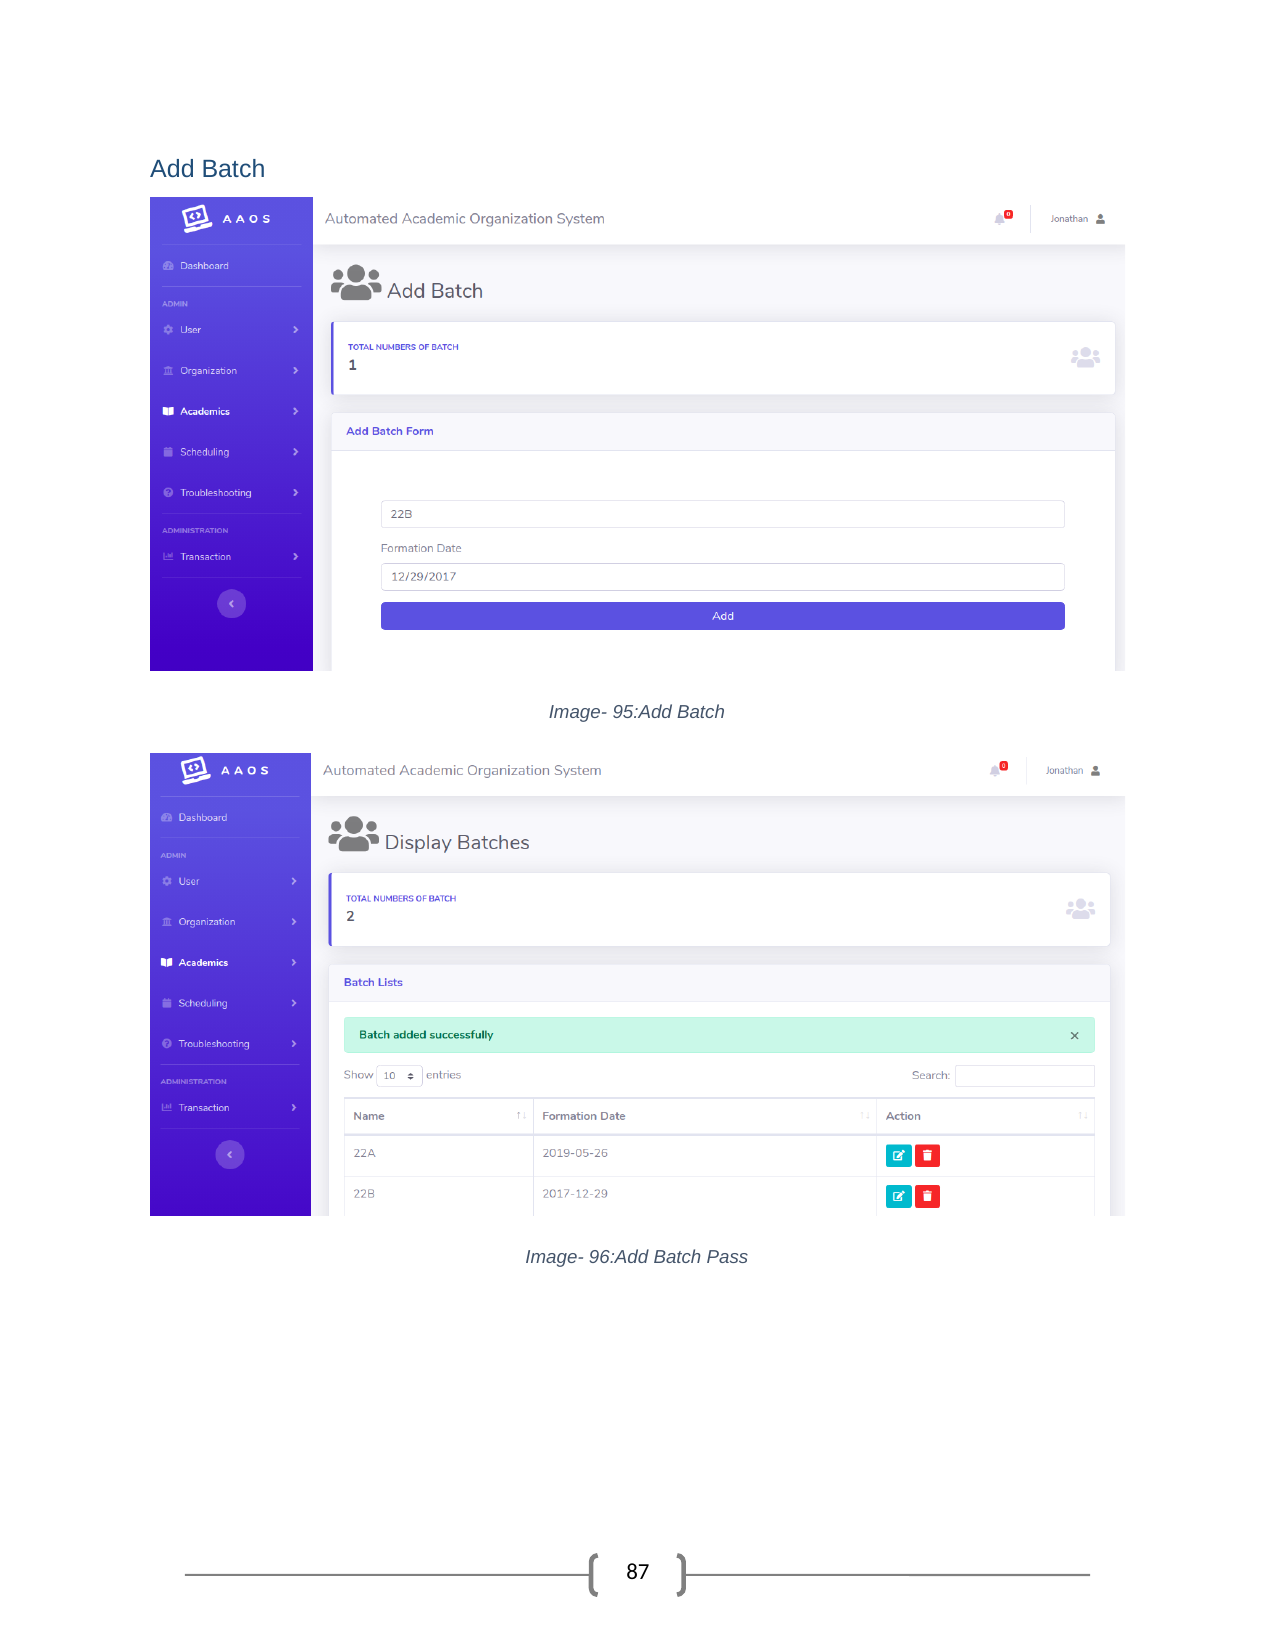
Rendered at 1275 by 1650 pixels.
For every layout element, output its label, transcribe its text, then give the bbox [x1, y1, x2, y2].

picture [150, 197, 1125, 671]
picture [150, 753, 1125, 1216]
text Image- 96:Add Batch Pass [150, 1245, 1125, 1267]
text Image- 95:Add Batch [150, 701, 1125, 722]
text Add Batch [150, 154, 1125, 183]
